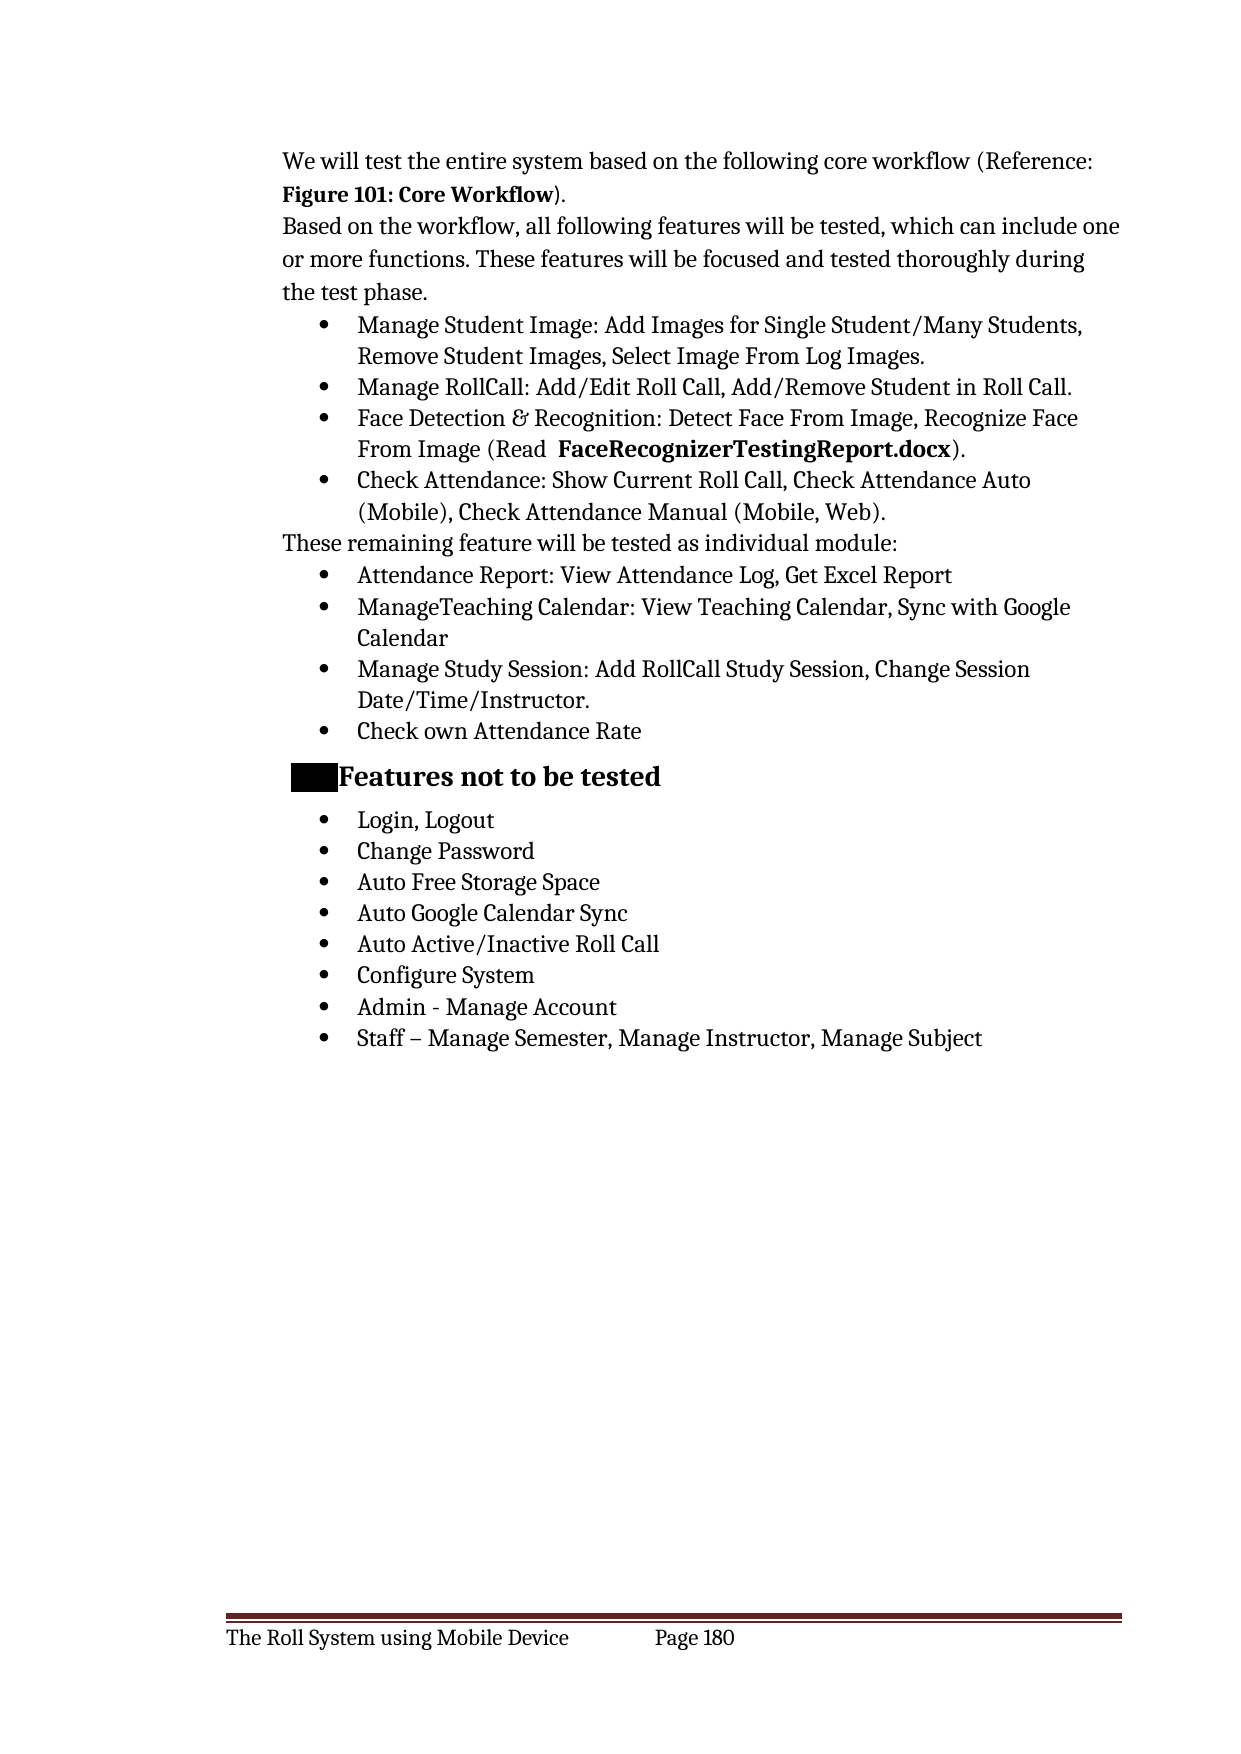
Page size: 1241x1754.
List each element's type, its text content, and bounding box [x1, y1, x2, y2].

list Check Attendance: Show Current Roll Call, Check Attendance Auto (Mobile), Check Attendance Manual (Mobile, Web). [319, 466, 1122, 526]
text We will test the entire system based on the following core workflow (Reference: Figure 101: Core Workflow). [282, 147, 1122, 208]
list Admin - Manage Account [319, 992, 1122, 1021]
list Change Password [319, 837, 1122, 866]
list Auto Active/Inactive Roll Call [319, 930, 1122, 959]
list Attendance Report: View Attendance Log, Get Excel Report [319, 561, 1122, 590]
list Auto Google Calendar Sync [319, 899, 1122, 928]
list Configure System [319, 961, 1122, 990]
list Manage Study Session: Add RollCall Study Session, Change Session Date/Time/Instructor. [319, 654, 1122, 714]
list Auto Free Storage Space [319, 868, 1122, 897]
list Face Detection & Recognition: Detect Face From Image, Recognize Face From Image (Read FaceRecognizerTestingReport.docx). [319, 404, 1122, 464]
list Staff – Manage Semester, Manage Instructor, Manage Subject [319, 1023, 1122, 1052]
list Manage RollCall: Add/Edit Roll Call, Add/Remove Student in Roll Call. [319, 373, 1122, 402]
text These remaining feature will be tested as individual module: [282, 528, 1122, 557]
list Manage Student Image: Add Images for Single Student/Many Students, Remove Student Images, Select Image From Log Images. [319, 311, 1122, 371]
list ManageTeaching Calendar: View Teaching Calendar, Sync with Google Calendar [319, 592, 1122, 652]
list Login, Logout [319, 806, 1122, 835]
subtitle Features not to be tested [291, 760, 1122, 794]
text Based on the workflow, all following features will be tested, which can include one or more functions. These features will be focused and tested thoroughly during the test phase. [282, 212, 1122, 307]
list Check own Attendance Rate [319, 717, 1122, 745]
